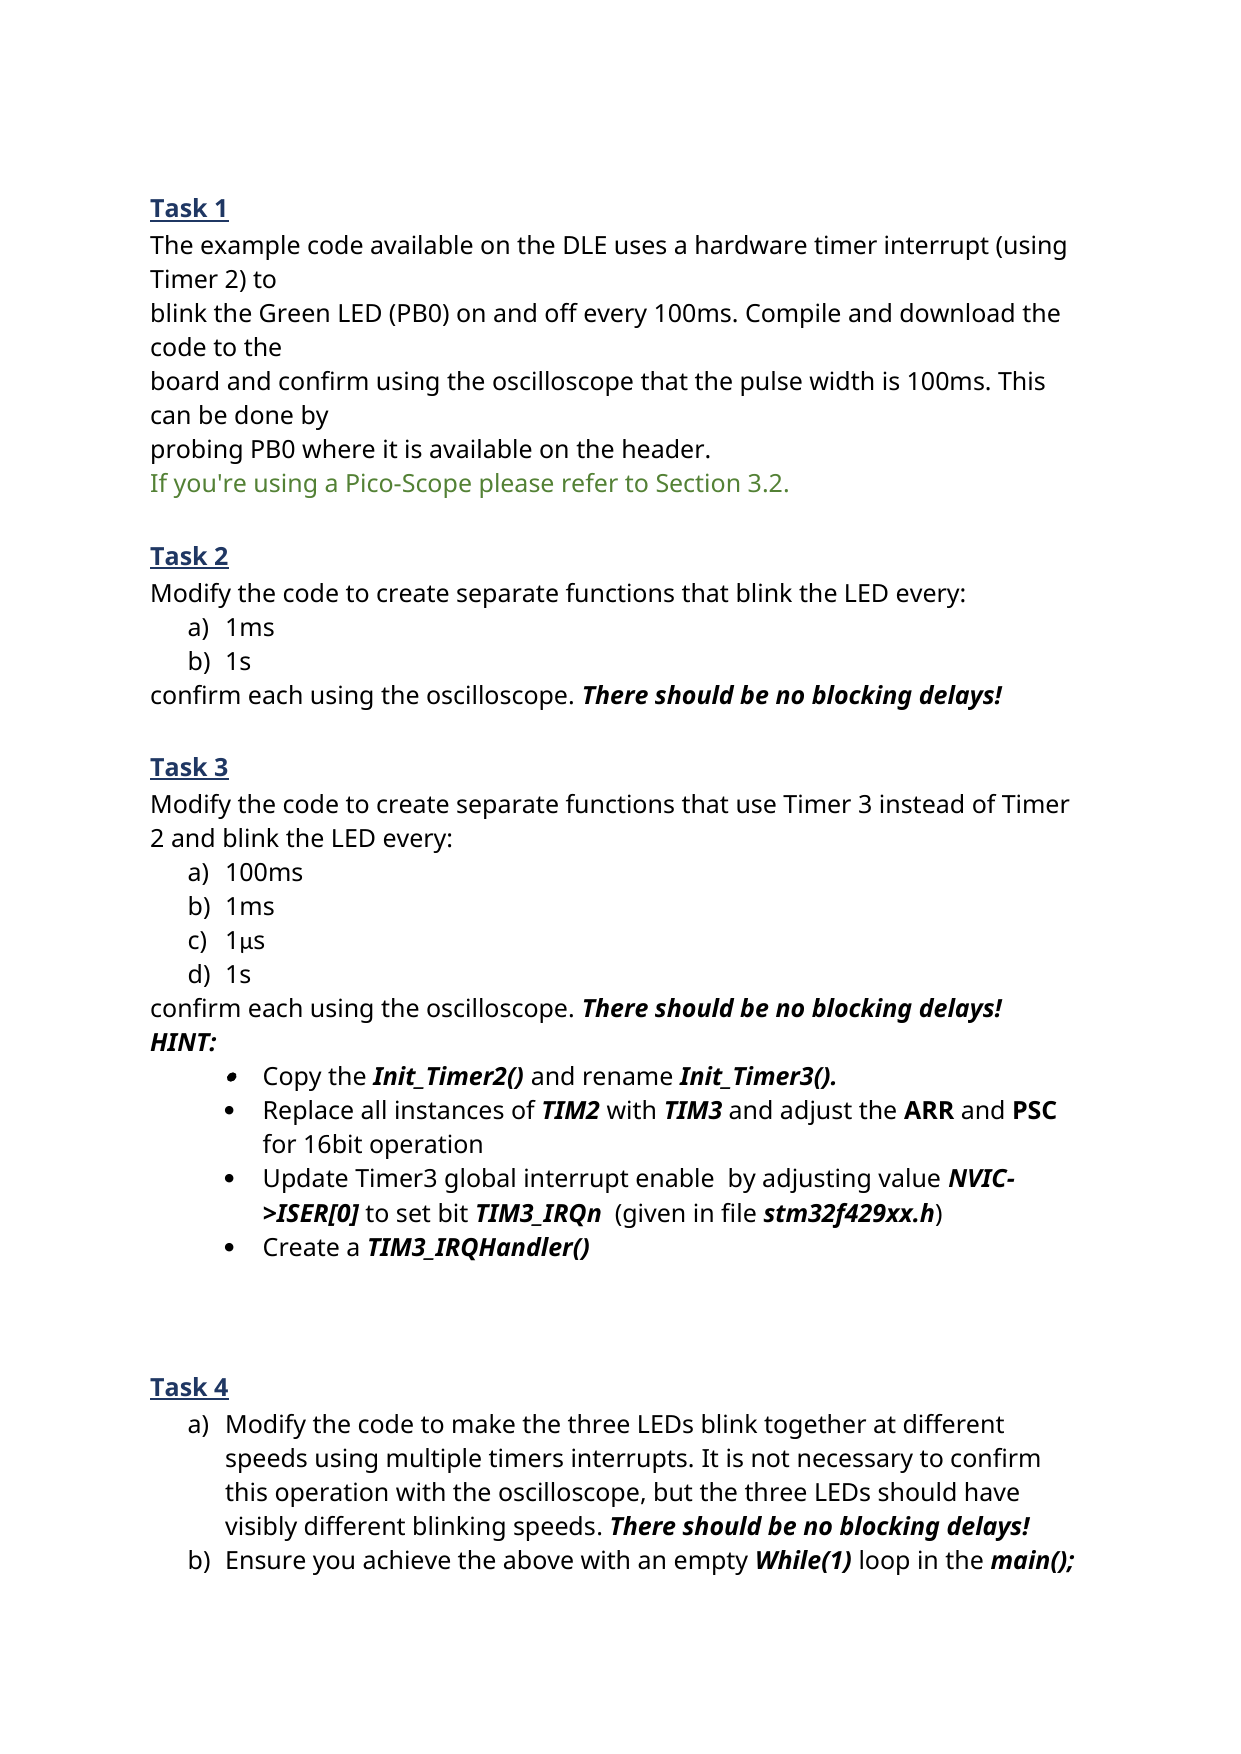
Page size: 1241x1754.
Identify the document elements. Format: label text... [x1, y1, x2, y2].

list Modify the code to make the three LEDs blink together at different speeds using multiple timers interrupts. It is not necessary to confirm this operation with the oscilloscope, but the three LEDs should have visibly different blinking speeds. There should be no blocking delays! [187, 1406, 1090, 1543]
subtitle Task 3 [150, 750, 1090, 784]
text confirm each using the oscilloscope. There should be no blocking delays! [150, 991, 1090, 1025]
list 1µs [187, 923, 1090, 957]
list 1ms [187, 889, 1090, 923]
text confirm each using the oscilloscope. There should be no blocking delays! [150, 677, 1090, 711]
subtitle Task 2 [150, 538, 1090, 572]
list Replace all instances of TIM2 with TIM3 and adjust the ARR and PSC for 16bit operation [225, 1093, 1090, 1161]
subtitle Task 4 [150, 1370, 1090, 1404]
list 100ms [187, 854, 1090, 889]
list 1s [187, 643, 1090, 677]
text Modify the code to create separate functions that use Timer 3 instead of Timer 2 and blink the LED every: [150, 786, 1090, 854]
list 1s [187, 957, 1090, 991]
subtitle Task 1 [150, 191, 1090, 225]
text board and confirm using the oscilloscope that the pulse width is 100ms. This can be done by [150, 364, 1090, 432]
list Update Timer3 global interrupt enable by adjusting value NVIC->ISER[0] to set bit TIM3_IRQn (given in file stm32f429xx.h) [225, 1161, 1090, 1229]
text HINT: [150, 1025, 1090, 1059]
list Create a TIM3_IRQHandler() [225, 1229, 1090, 1263]
list 1ms [187, 609, 1090, 643]
text If you're using a Pico-Scope please refer to Section 3.2. [150, 466, 1090, 500]
text blink the Green LED (PB0) on and off every 100ms. Compile and download the code to the [150, 296, 1090, 364]
list Copy the Init_Timer2() and rename Init_Timer3(). [225, 1059, 1090, 1093]
text probing PB0 where it is available on the header. [150, 432, 1090, 466]
text The example code available on the DLE uses a hardware timer interrupt (using Timer 2) to [150, 228, 1090, 296]
list Ensure you achieve the above with an empty While(1) loop in the main(); [187, 1543, 1090, 1577]
text Modify the code to create separate functions that blink the LED every: [150, 575, 1090, 609]
